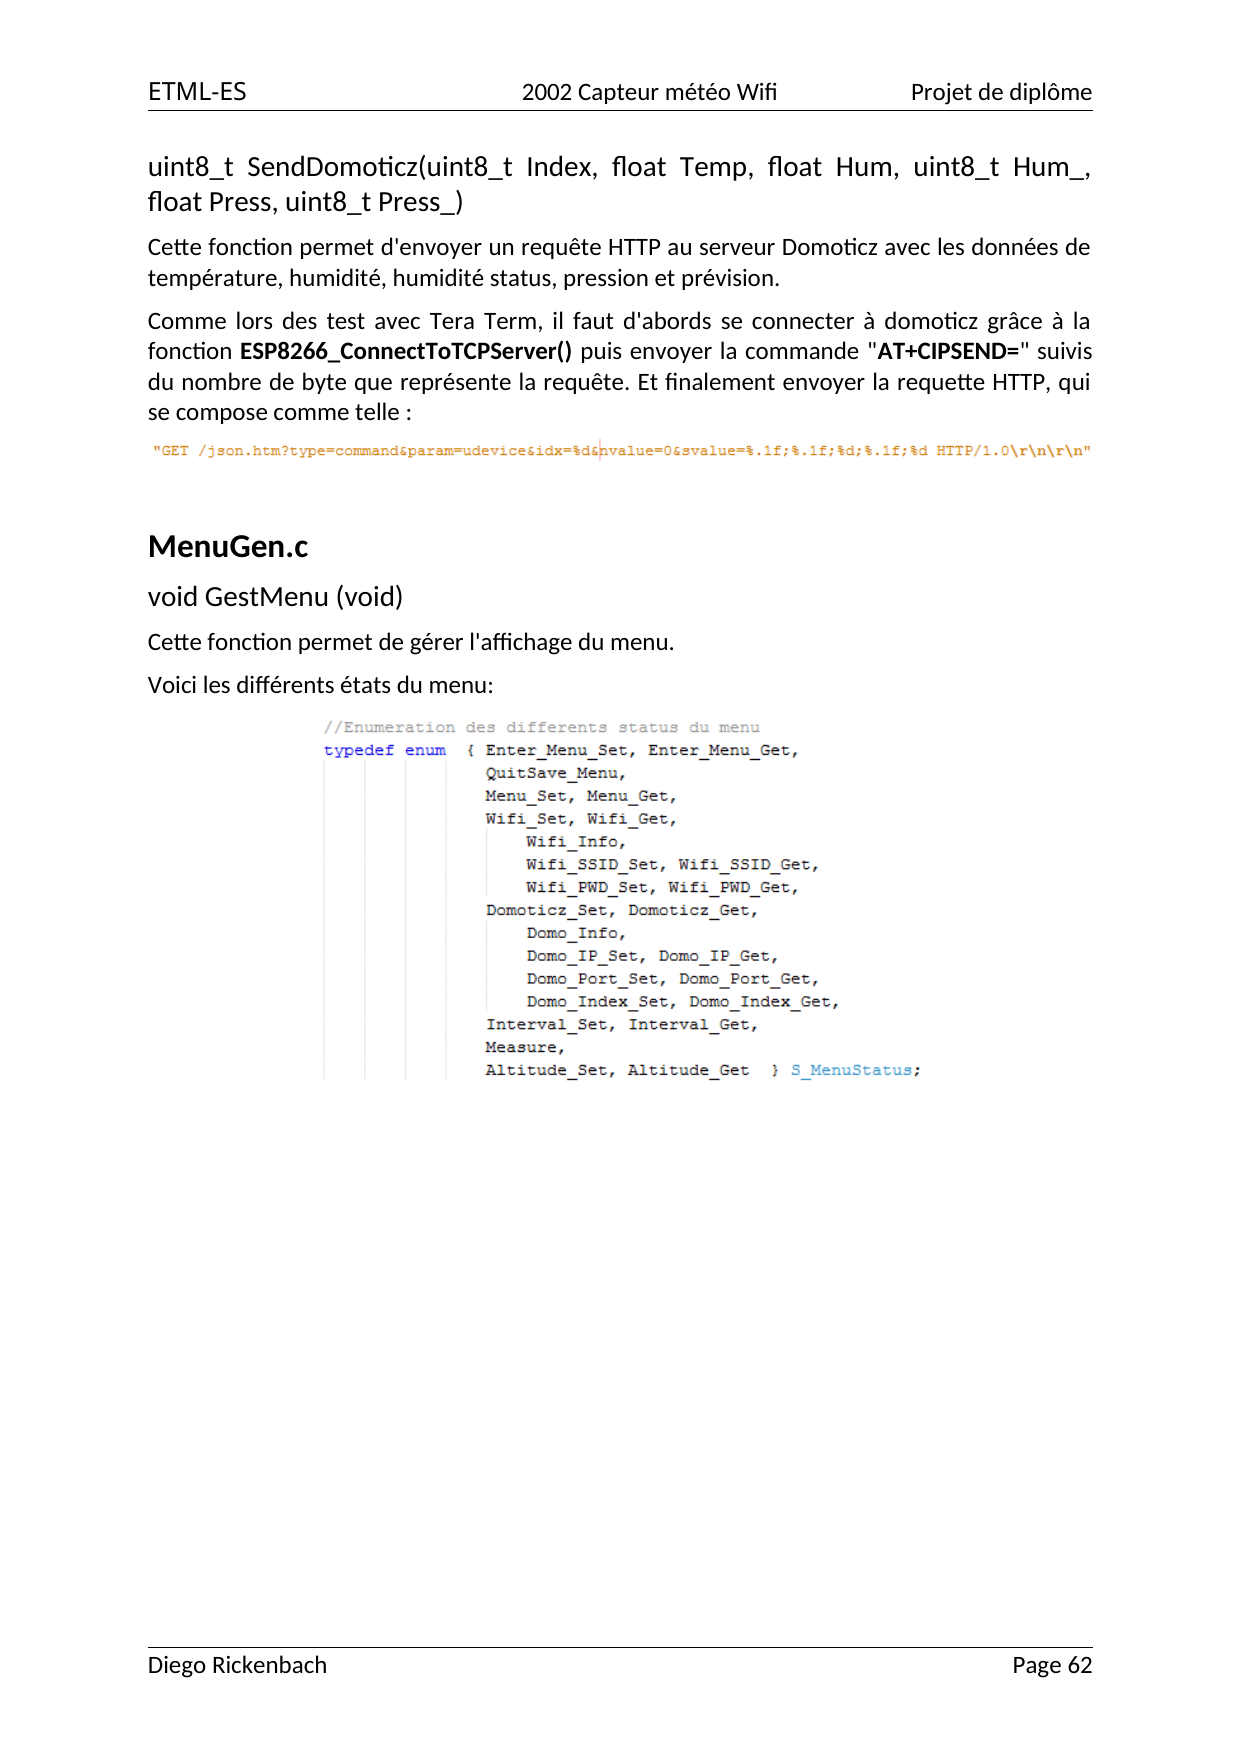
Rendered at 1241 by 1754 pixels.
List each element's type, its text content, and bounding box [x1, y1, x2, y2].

text Voici les différents états du menu: [148, 669, 1093, 700]
text uint8_t SendDomoticz(uint8_t Index, float Temp, float Hum, uint8_t Hum_, float Press, uint8_t Press_) [148, 148, 1093, 219]
picture [316, 712, 924, 1084]
text Cette fonction permet de gérer l'affichage du menu. [148, 626, 1093, 657]
text Cette fonction permet d'envoyer un requête HTTP au serveur Domoticz avec les données de température, humidité, humidité status, pression et prévision. [148, 231, 1093, 292]
picture [147, 439, 1093, 461]
text void GestMenu (void) [148, 578, 1093, 614]
text Comme lors des test avec Tera Term, il faut d'abords se connecter à domoticz grâce à la fonction ESP8266_ConnectToTCPServer() puis envoyer la commande "AT+CIPSEND=" suivis du nombre de byte que représente la requête. Et finalement envoyer la requette HTTP, qui se compose comme telle : [148, 305, 1093, 427]
subtitle MenuGen.c [148, 525, 1093, 566]
